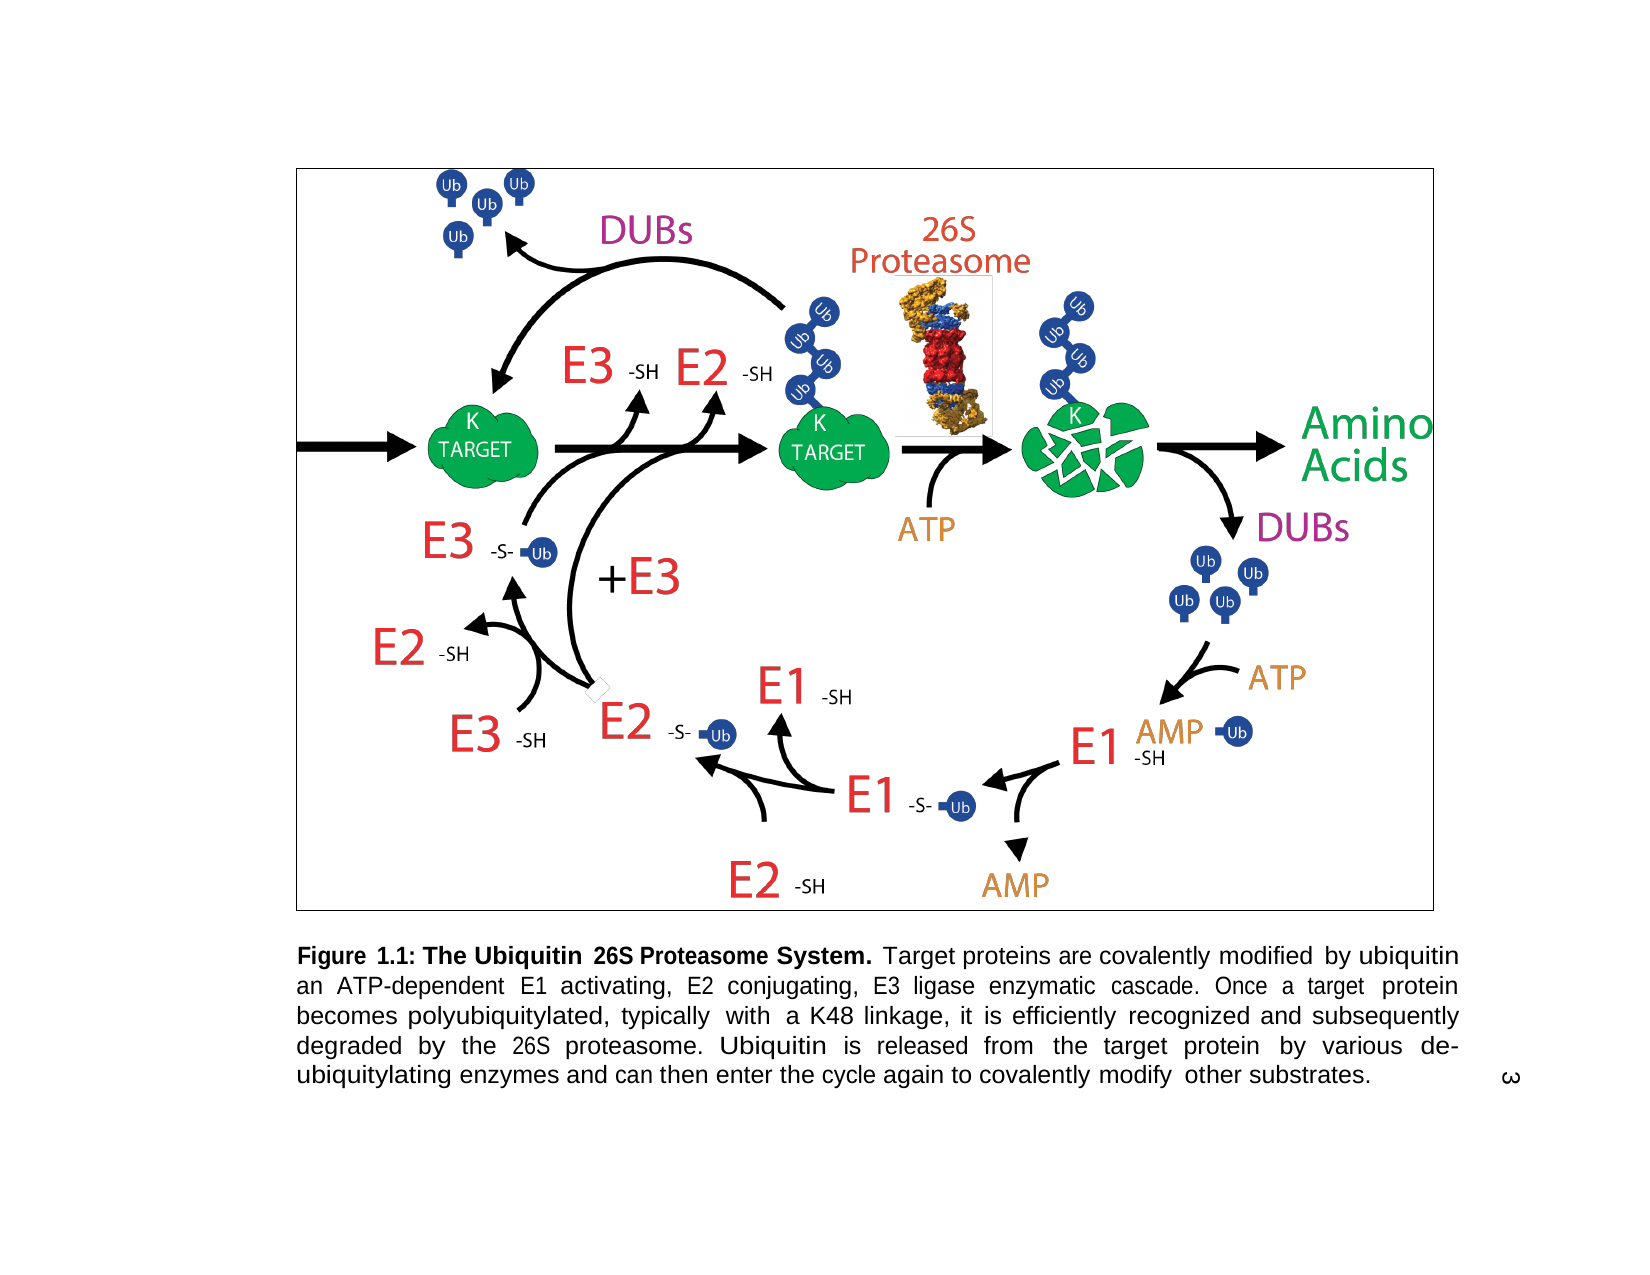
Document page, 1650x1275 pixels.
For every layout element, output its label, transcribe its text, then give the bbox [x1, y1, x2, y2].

text Figure 1.1: The Ubiquitin 26S Proteasome System. Target proteins are covalently modified by ubiquitin an ATP-dependent E1 activating, E2 conjugating, E3 ligase enzymatic cascade. Once a target protein becomes polyubiquitylated, typically with a K48 linkage, it is efficiently recognized and subsequently degraded by the 26S proteasome. Ubiquitin is released from the target protein by various de-ubiquitylating enzymes and can then enter the cycle again to covalently modify other substrates. [296, 941, 1459, 1089]
picture [297, 169, 1433, 910]
